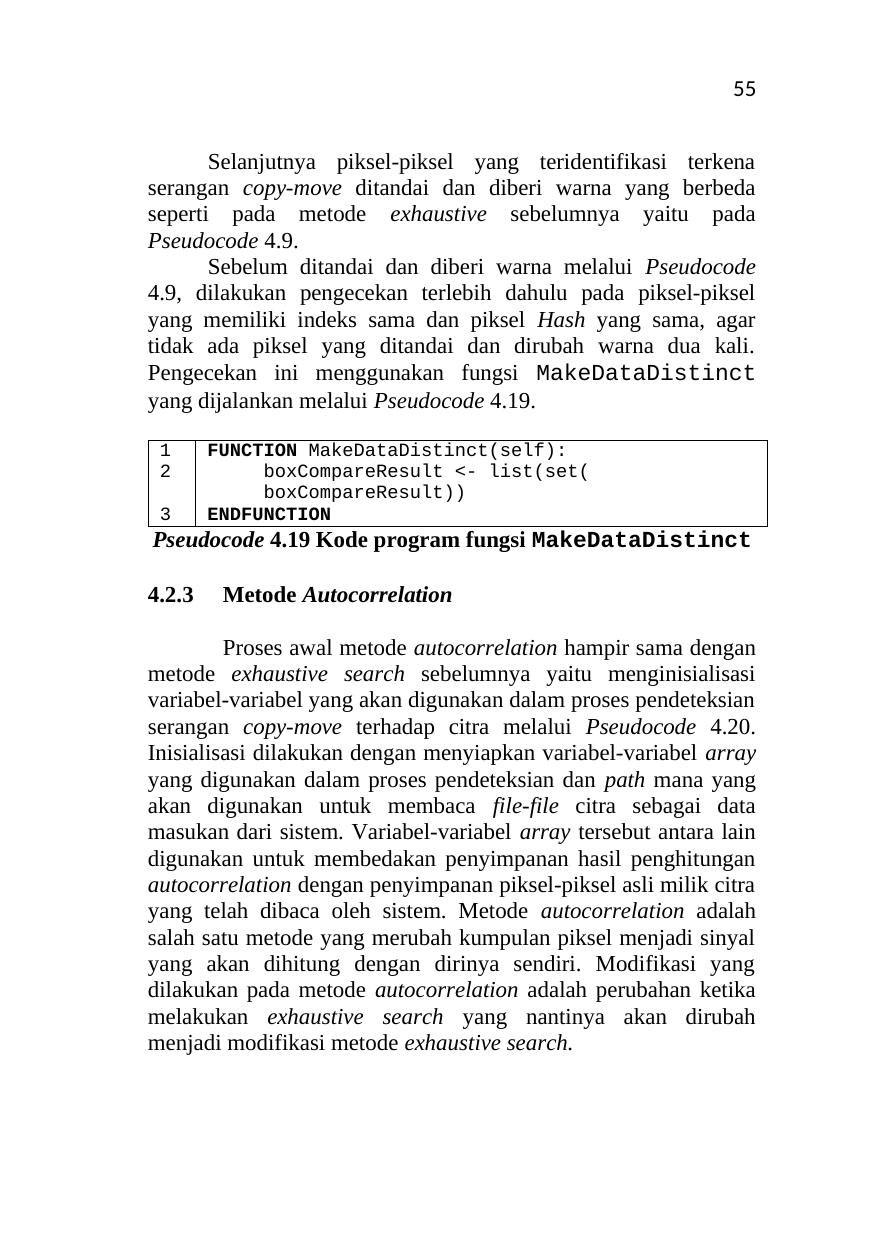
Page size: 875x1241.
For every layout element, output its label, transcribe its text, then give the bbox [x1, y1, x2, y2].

subtitle Metode Autocorrelation [148, 581, 756, 607]
text Proses awal metode autocorrelation hampir sama dengan metode exhaustive search sebelumnya yaitu menginisialisasi variabel-variabel yang akan digunakan dalam proses pendeteksian serangan copy-move terhadap citra melalui Pseudocode 4.20. Inisialisasi dilakukan dengan menyiapkan variabel-variabel array yang digunakan dalam proses pendeteksian dan path mana yang akan digunakan untuk membaca file-file citra sebagai data masukan dari sistem. Variabel-variabel array tersebut antara lain digunakan untuk membedakan penyimpanan hasil penghitungan autocorrelation dengan penyimpanan piksel-piksel asli milik citra yang telah dibaca oleh sistem. Metode autocorrelation adalah salah satu metode yang merubah kumpulan piksel menjadi sinyal yang akan dihitung dengan dirinya sendiri. Modifikasi yang dilakukan pada metode autocorrelation adalah perubahan ketika melakukan exhaustive search yang nantinya akan dirubah menjadi modifikasi metode exhaustive search. [148, 634, 756, 1056]
text Sebelum ditandai dan diberi warna melalui Pseudocode 4.9, dilakukan pengecekan terlebih dahulu pada piksel-piksel yang memiliki indeks sama dan piksel Hash yang sama, agar tidak ada piksel yang ditandai dan dirubah warna dua kali. Pengecekan ini menggunakan fungsi MakeDataDistinct yang dijalankan melalui Pseudocode 4.19. [148, 253, 756, 413]
text Selanjutnya piksel-piksel yang teridentifikasi terkena serangan copy-move ditandai dan diberi warna yang berbeda seperti pada metode exhaustive sebelumnya yaitu pada Pseudocode 4.9. [148, 148, 756, 253]
table_header FUNCTION MakeDataDistinct(self): boxCompareResult <- list(set( boxCompareResult)) ENDFUNCTION [196, 441, 767, 526]
table_header 1 2 3 [149, 441, 195, 526]
